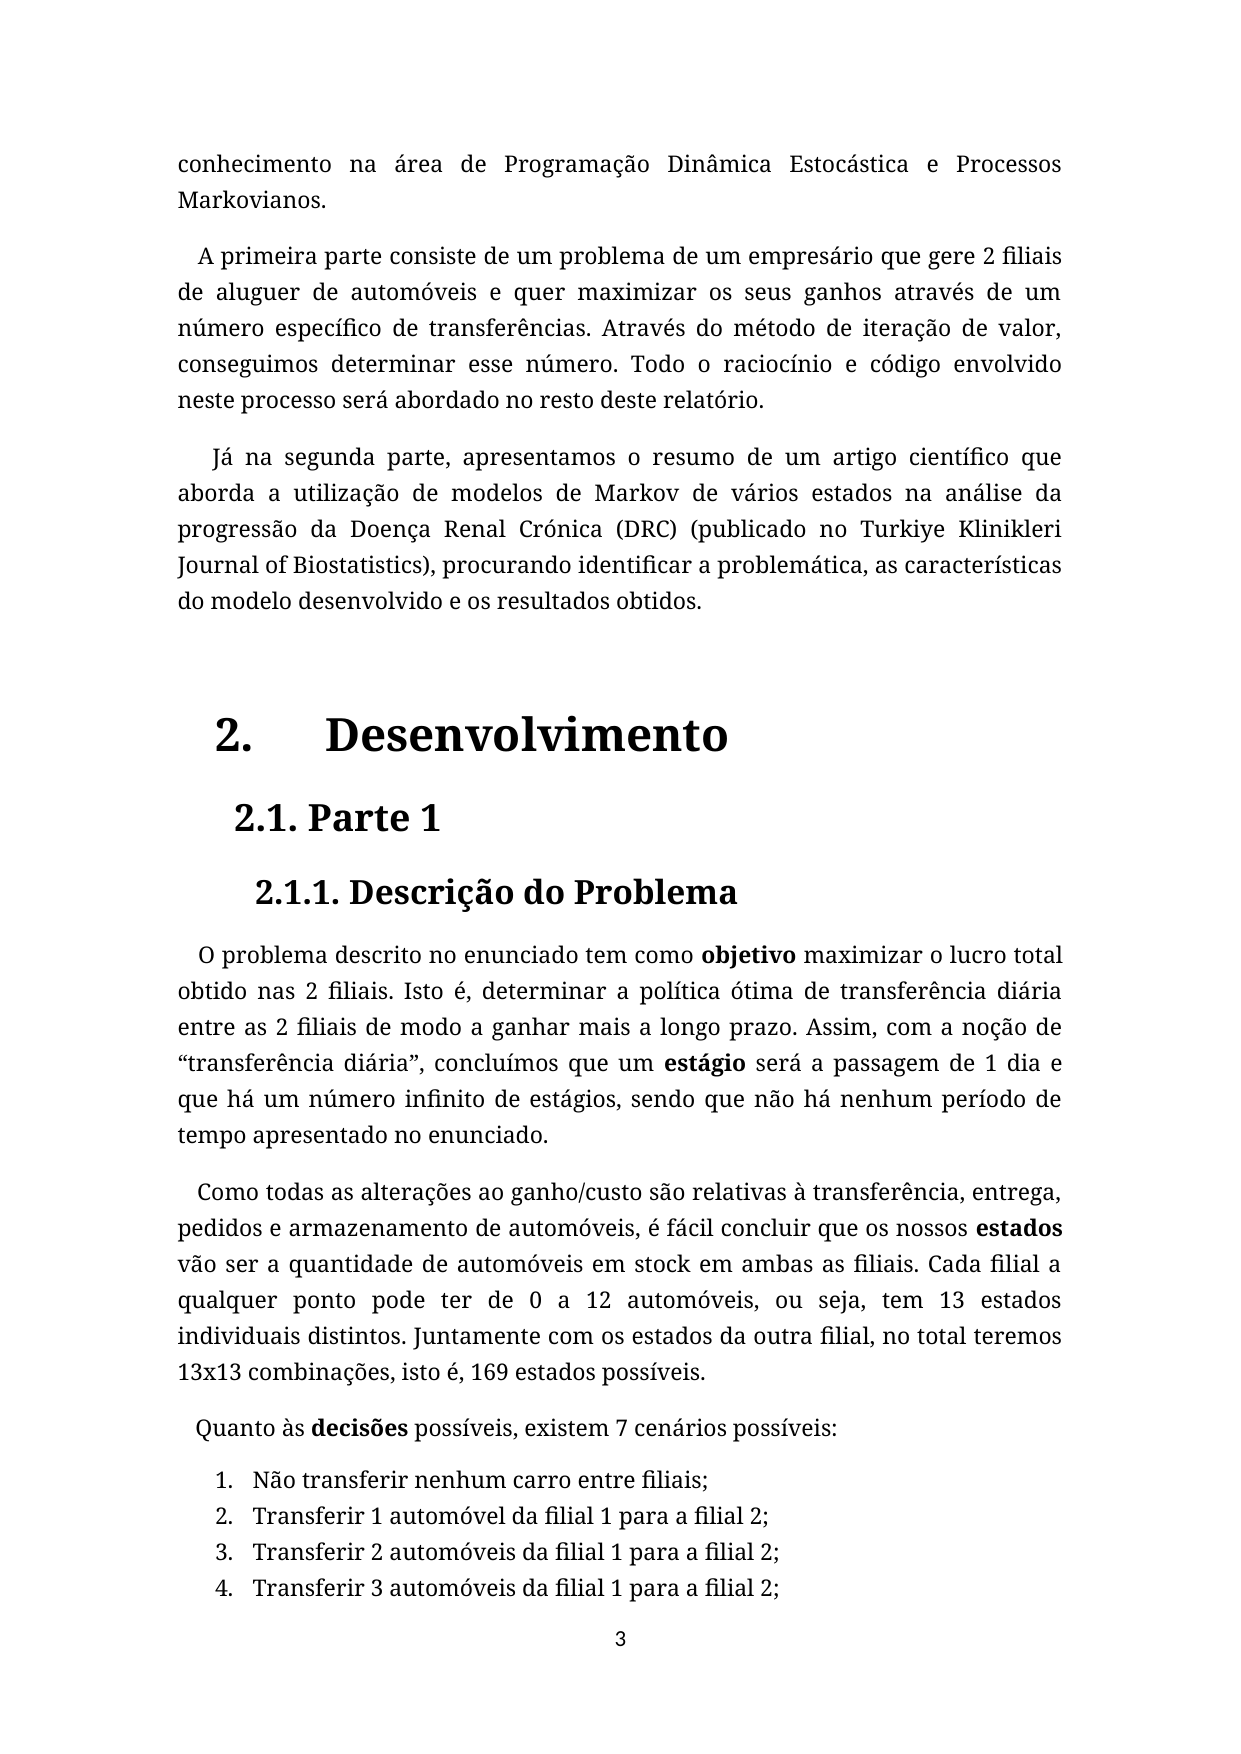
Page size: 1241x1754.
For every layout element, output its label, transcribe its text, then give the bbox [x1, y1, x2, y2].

list Transferir 1 automóvel da filial 1 para a filial 2; [215, 1500, 1063, 1532]
text Já na segunda parte, apresentamos o resumo de um artigo científico que aborda a utilização de modelos de Markov de vários estados na análise da progressão da Doença Renal Crónica (DRC) (publicado no Turkiye Klinikleri Journal of Biostatistics), procurando identificar a problemática, as características do modelo desenvolvido e os resultados obtidos. [177, 441, 1063, 616]
list Transferir 3 automóveis da filial 1 para a filial 2; [215, 1572, 1063, 1603]
text Como todas as alterações ao ganho/custo são relativas à transferência, entrega, pedidos e armazenamento de automóveis, é fácil concluir que os nossos estados vão ser a quantidade de automóveis em stock em ambas as filiais. Cada filial a qualquer ponto pode ter de 0 a 12 automóveis, ou seja, tem 13 estados individuais distintos. Juntamente com os estados da outra filial, no total teremos 13x13 combinações, isto é, 169 estados possíveis. [177, 1176, 1063, 1387]
subtitle 2.1. Parte 1 [215, 791, 1063, 842]
text A primeira parte consiste de um problema de um empresário que gere 2 filiais de aluguer de automóveis e quer maximizar os seus ganhos através de um número específico de transferências. Através do método de iteração de valor, conseguimos determinar esse número. Todo o raciocínio e código envolvido neste processo será abordado no resto deste relatório. [177, 240, 1063, 415]
list Não transferir nenhum carro entre filiais; [215, 1464, 1063, 1496]
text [177, 148, 1063, 215]
subtitle 2.1.1. Descrição do Problema [177, 869, 1063, 914]
list Transferir 2 automóveis da filial 1 para a filial 2; [215, 1536, 1063, 1567]
subtitle Desenvolvimento [215, 702, 1063, 765]
text O problema descrito no enunciado tem como objetivo maximizar o lucro total obtido nas 2 filiais. Isto é, determinar a política ótima de transferência diária entre as 2 filiais de modo a ganhar mais a longo prazo. Assim, com a noção de “transferência diária”, concluímos que um estágio será a passagem de 1 dia e que há um número infinito de estágios, sendo que não há nenhum período de tempo apresentado no enunciado. [177, 939, 1063, 1150]
text Quanto às decisões possíveis, existem 7 cenários possíveis: [177, 1412, 1063, 1443]
